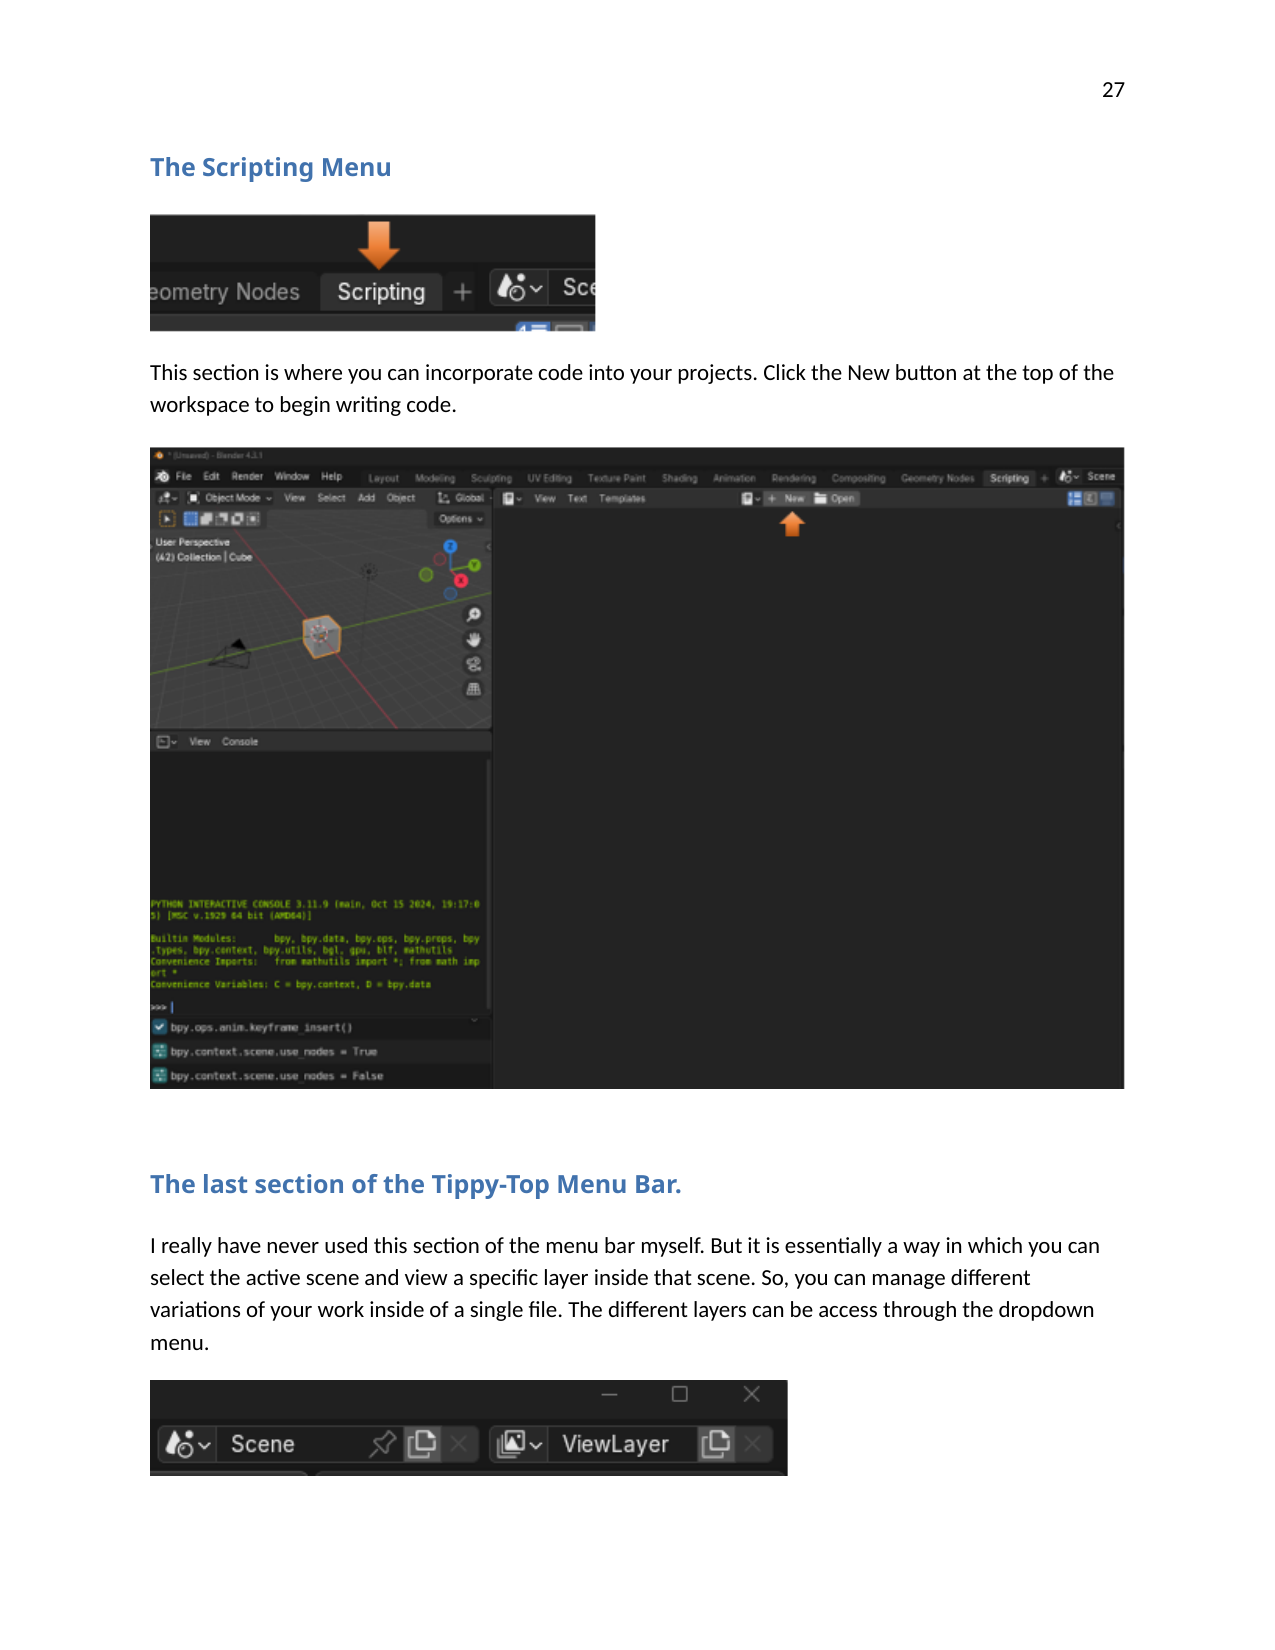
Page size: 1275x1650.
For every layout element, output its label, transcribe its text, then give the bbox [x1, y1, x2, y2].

picture [150, 1380, 788, 1476]
text This section is where you can incorporate code into your projects. Click the New button at the top of the workspace to begin writing code. [150, 358, 1125, 418]
subtitle The Scripting Menu [150, 150, 1125, 184]
text I really have never used this section of the menu bar myself. But it is essentially a way in which you can select the active scene and view a specific layer inside that scene. So, you can manage different variations of your work inside of a single file. The different layers can be access through the dropdown menu. [150, 1231, 1125, 1356]
subtitle The last section of the Tippy-Top Menu Bar. [150, 1167, 1125, 1201]
picture [150, 214, 596, 333]
picture [150, 443, 1125, 1089]
